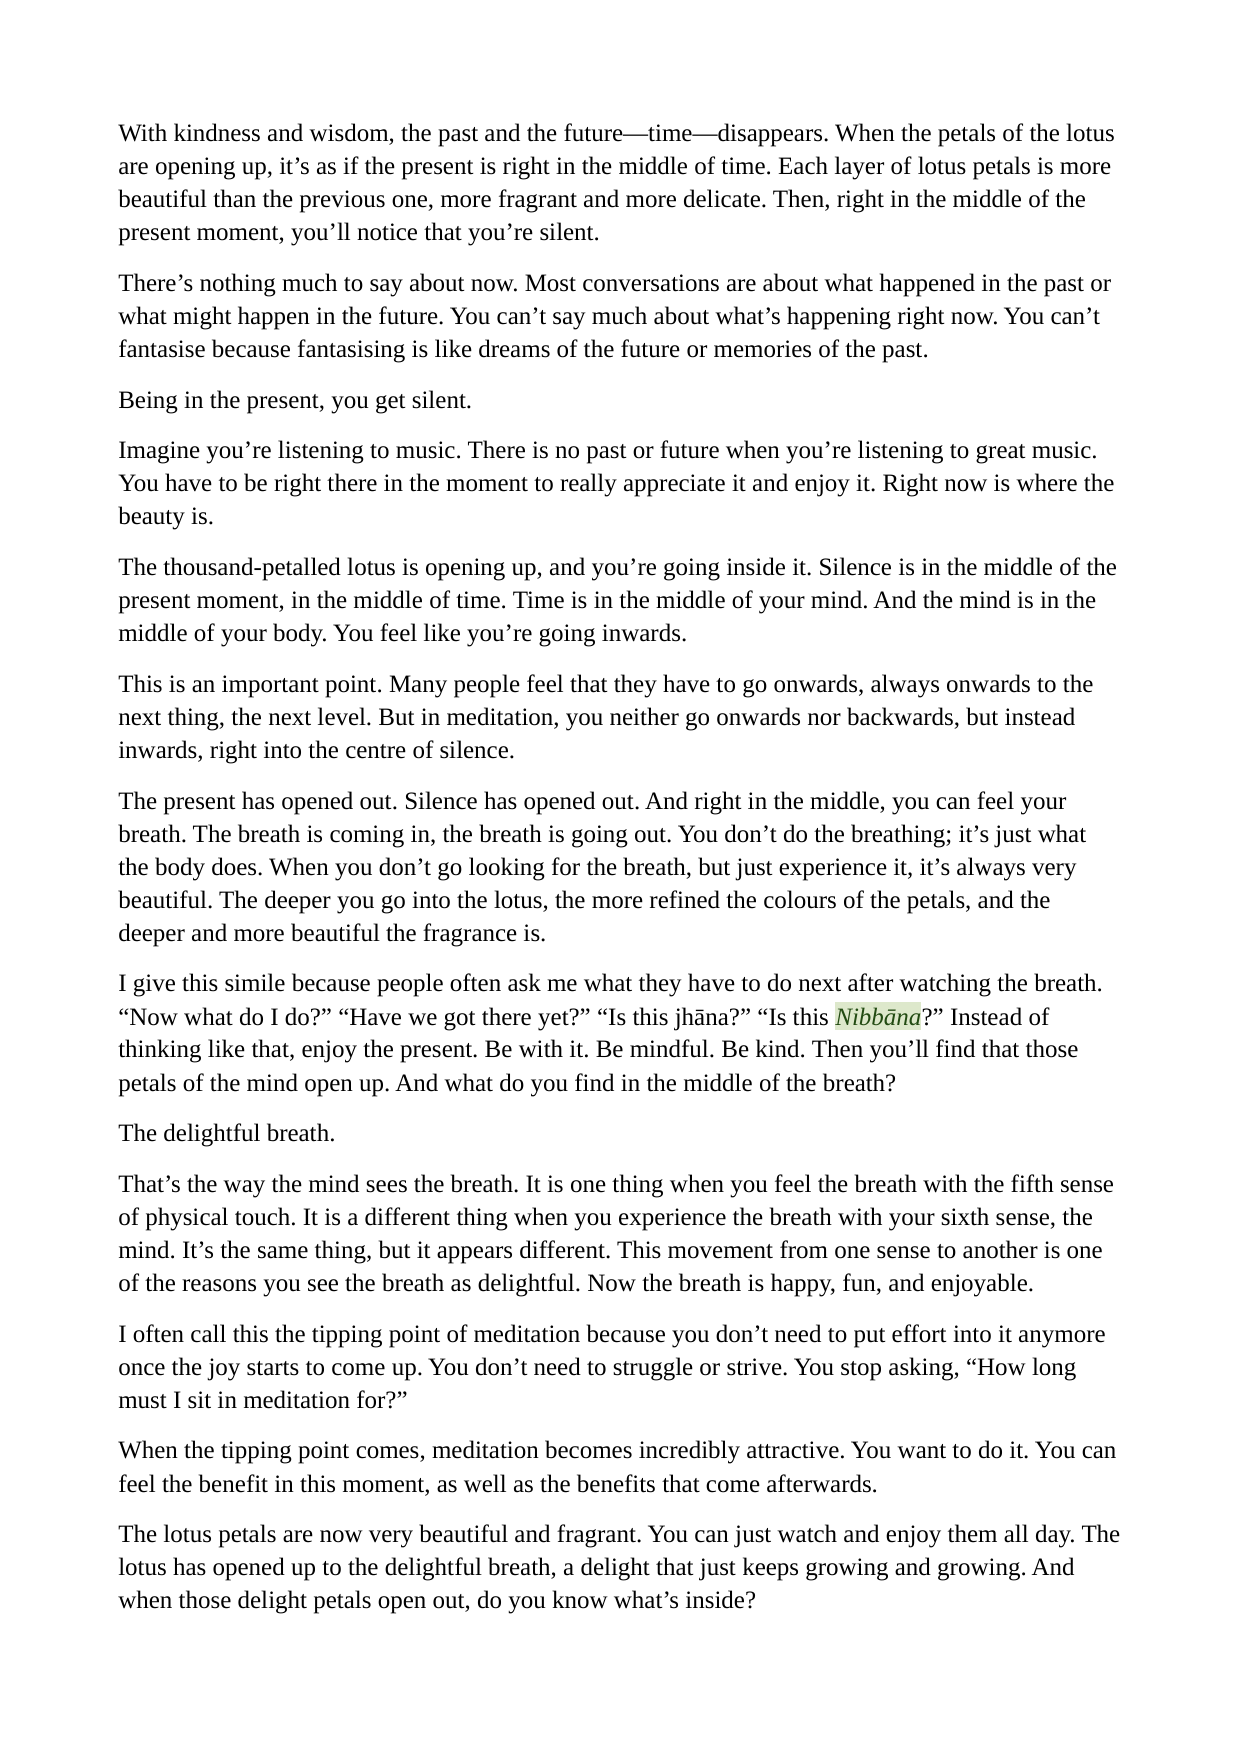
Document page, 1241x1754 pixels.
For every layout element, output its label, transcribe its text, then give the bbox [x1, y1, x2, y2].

text The delightful breath. [118, 1118, 1122, 1147]
text Imagine you’re listening to music. There is no past or future when you’re listening to great music. You have to be right there in the moment to really appreciate it and enjoy it. Right now is where the beauty is. [118, 435, 1122, 530]
text When the tipping point comes, meditation becomes incredibly attractive. You want to do it. You can feel the benefit in this moment, as well as the benefits that come afterwards. [118, 1436, 1122, 1497]
text I often call this the tipping point of meditation because you don’t need to put effort into it anymore once the joy starts to come up. You don’t need to struggle or strive. You stop asking, “How long must I sit in meditation for?” [118, 1319, 1122, 1414]
text The thousand-petalled lotus is opening up, and you’re going inside it. Silence is in the middle of the present moment, in the middle of time. Time is in the middle of your mind. And the mind is in the middle of your body. You feel like you’re going inwards. [118, 552, 1122, 647]
text There’s nothing much to say about now. Most conversations are about what happened in the past or what might happen in the future. You can’t say much about what’s happening right now. You can’t fantasise because fantasising is like dreams of the future or memories of the past. [118, 268, 1122, 363]
text The present has opened out. Silence has opened out. And right in the middle, you can feel your breath. The breath is coming in, the breath is going out. You don’t do the breathing; it’s just what the body does. When you don’t go looking for the breath, but just experience it, it’s always very beautiful. The deeper you go into the lotus, the more refined the colours of the petals, and the deeper and more beautiful the fragrance is. [118, 786, 1122, 947]
text This is an important point. Many people feel that they have to go onwards, always onwards to the next thing, the next level. But in meditation, you neither go onwards nor backwards, but instead inwards, right into the centre of silence. [118, 669, 1122, 764]
text Being in the present, you get silent. [118, 385, 1122, 413]
text I give this simile because people often ask me what they have to do next after watching the breath. “Now what do I do?” “Have we got there yet?” “Is this jhāna?” “Is this Nibbāna?” Instead of thinking like that, enjoy the present. Be with it. Be mindful. Be kind. Then you’ll find that those petals of the mind open up. And what do you find in the middle of the breath? [118, 968, 1122, 1096]
text The lotus petals are now very beautiful and fragrant. You can just watch and enjoy them all day. The lotus has opened up to the delightful breath, a delight that just keeps growing and growing. And when those delight petals open out, do you know what’s inside? [118, 1519, 1122, 1614]
text That’s the way the mind sees the breath. It is one thing when you feel the breath with the fifth sense of physical touch. It is a different thing when you experience the breath with your sixth sense, the mind. It’s the same thing, but it appears different. This movement from one sense to another is one of the reasons you see the breath as delightful. Now the breath is happy, fun, and enjoyable. [118, 1169, 1122, 1297]
text With kindness and wisdom, the past and the future—time—disappears. When the petals of the lotus are opening up, it’s as if the present is right in the middle of time. Each layer of lotus petals is more beautiful than the previous one, more fragrant and more delicate. Then, right in the middle of the present moment, you’ll notice that you’re silent. [118, 118, 1122, 246]
